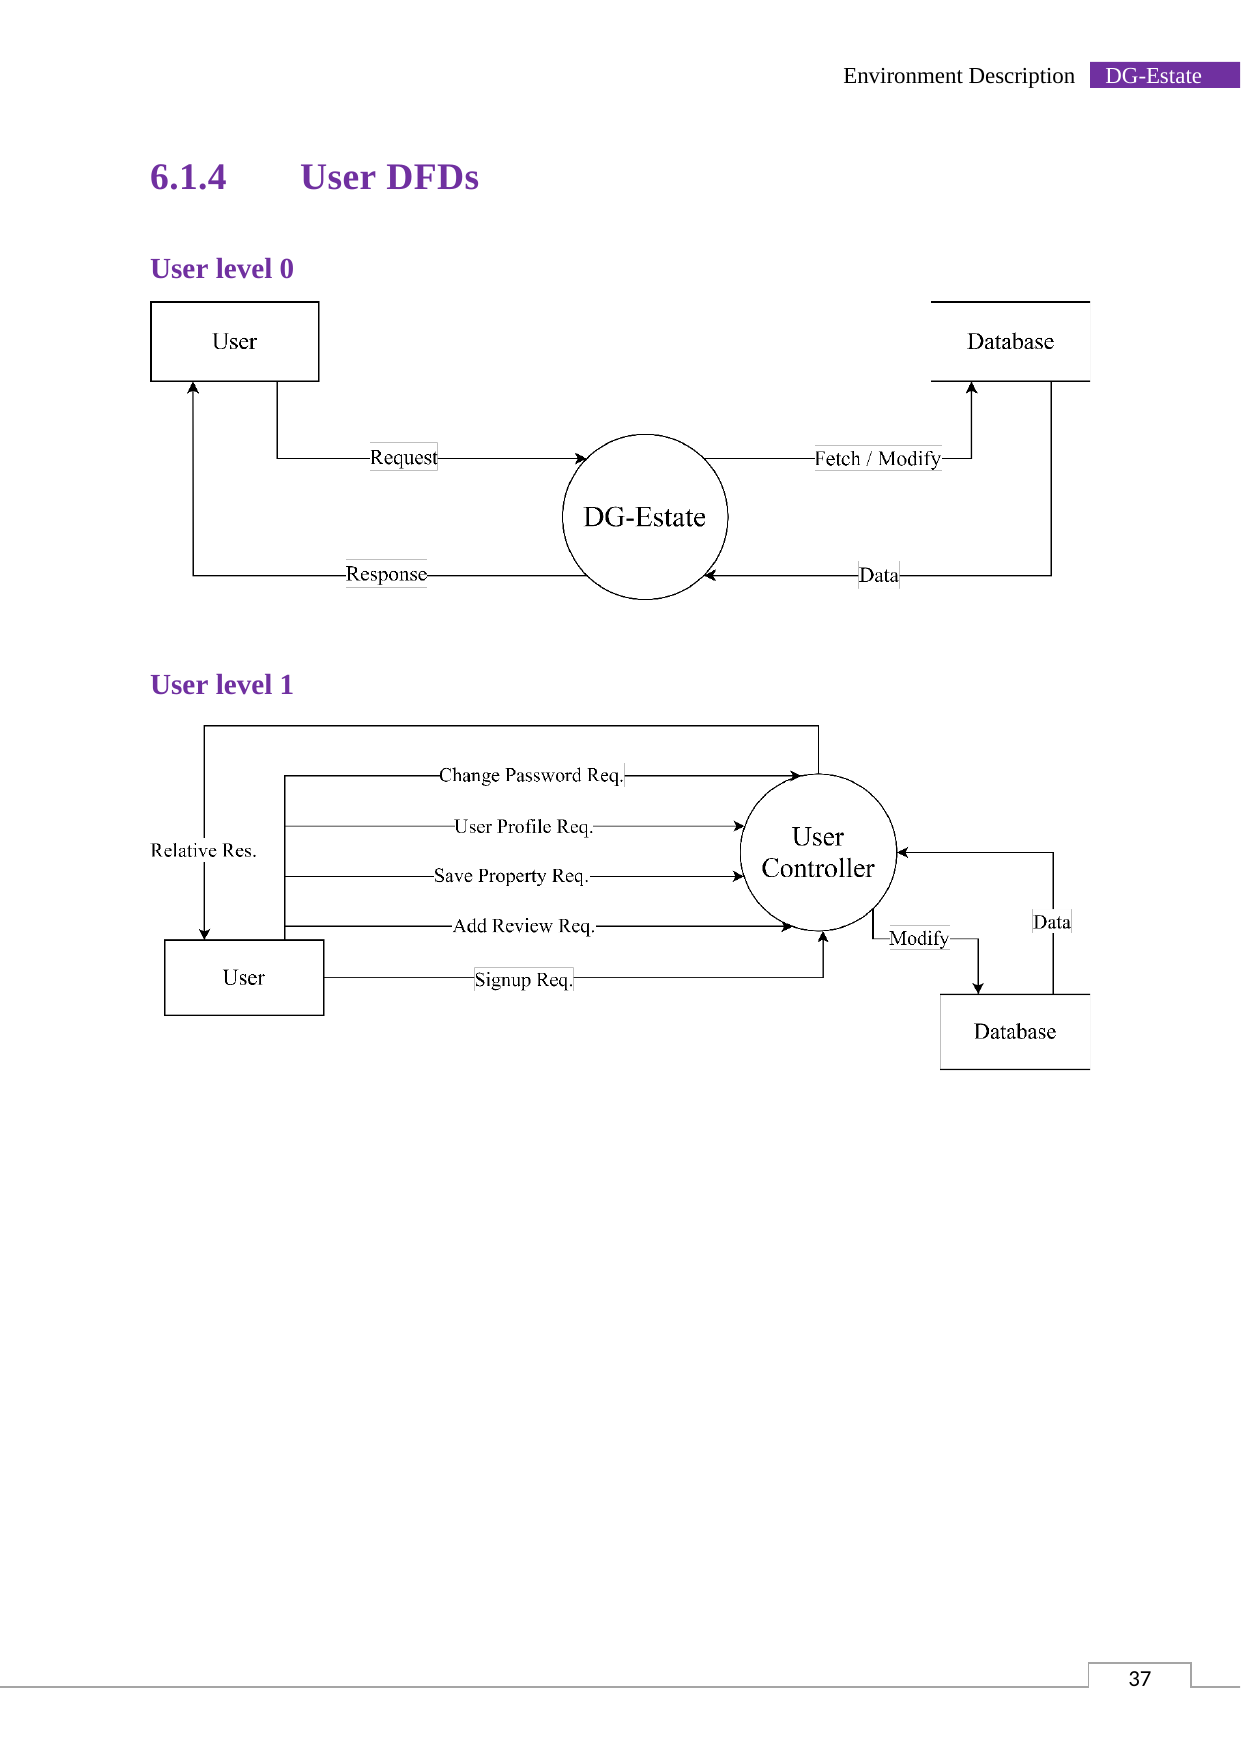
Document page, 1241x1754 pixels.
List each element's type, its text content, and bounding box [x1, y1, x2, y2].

picture [150, 717, 1091, 1071]
picture [150, 301, 1091, 600]
title User level 1 [150, 667, 1090, 700]
subtitle User DFDs [150, 154, 1090, 197]
title User level 0 [150, 251, 1090, 284]
